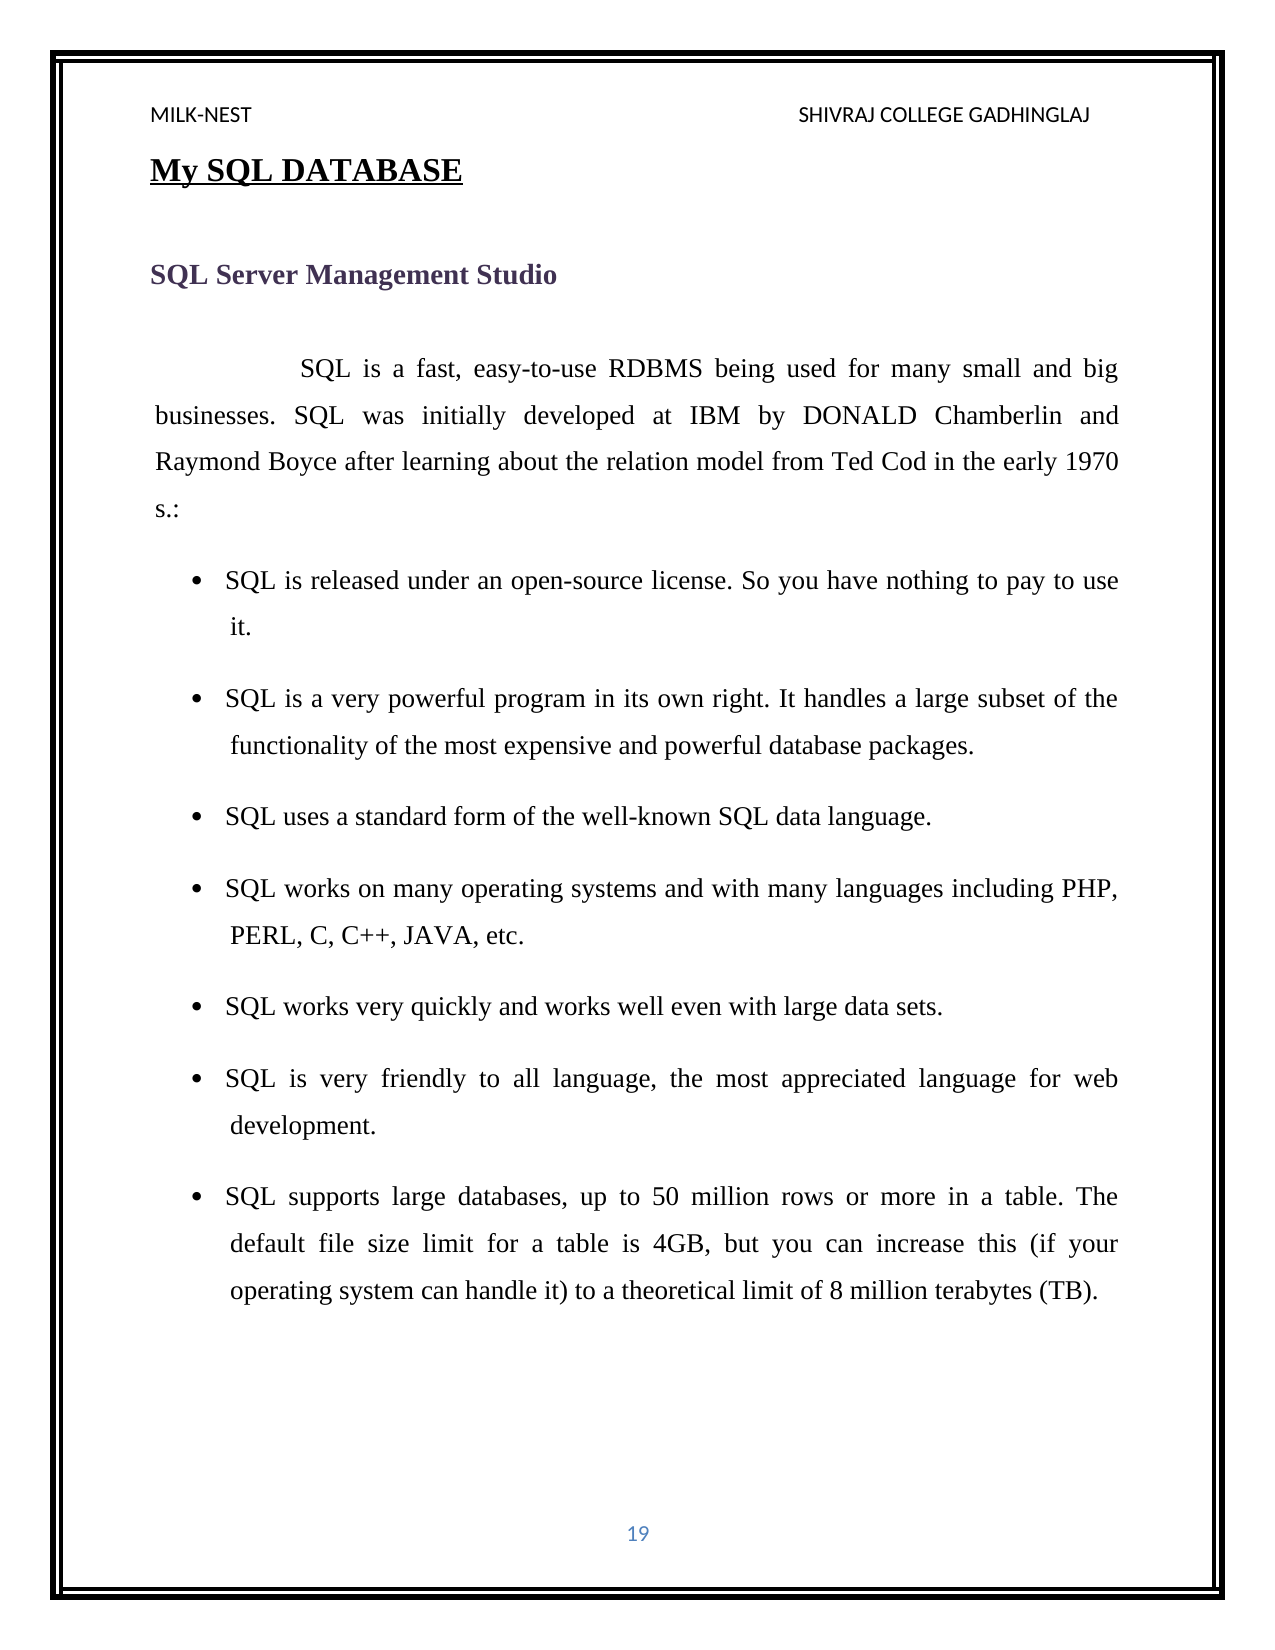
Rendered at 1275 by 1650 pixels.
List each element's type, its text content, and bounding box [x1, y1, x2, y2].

list SQL is released under an open-source license. So you have nothing to pay to use it. [192, 564, 1120, 642]
list SQL works on many operating systems and with many languages including PHP, PERL, C, C++, JAVA, etc. [192, 872, 1120, 950]
subtitle SQL Server Management Studio [150, 257, 1125, 291]
list SQL is very friendly to all language, the most appreciated language for web development. [192, 1062, 1120, 1140]
list SQL uses a standard form of the well-known SQL data language. [192, 800, 1120, 832]
list SQL works very quickly and works well even with large data sets. [192, 990, 1120, 1022]
list SQL is a very powerful program in its own right. It handles a large subset of the functionality of the most expensive and powerful database packages. [192, 682, 1120, 760]
list SQL supports large databases, up to 50 million rows or more in a table. The default file size limit for a table is 4GB, but you can increase this (if your operating system can handle it) to a theoretical limit of 8 million terabytes (TB). [192, 1180, 1120, 1305]
text SQL is a fast, easy-to-use RDBMS being used for many small and big businesses. SQL was initially developed at IBM by DONALD Chamberlin and Raymond Boyce after learning about the relation model from Ted Cod in the early 1970 s.: [155, 352, 1120, 523]
text My SQL DATABASE [150, 150, 1125, 188]
